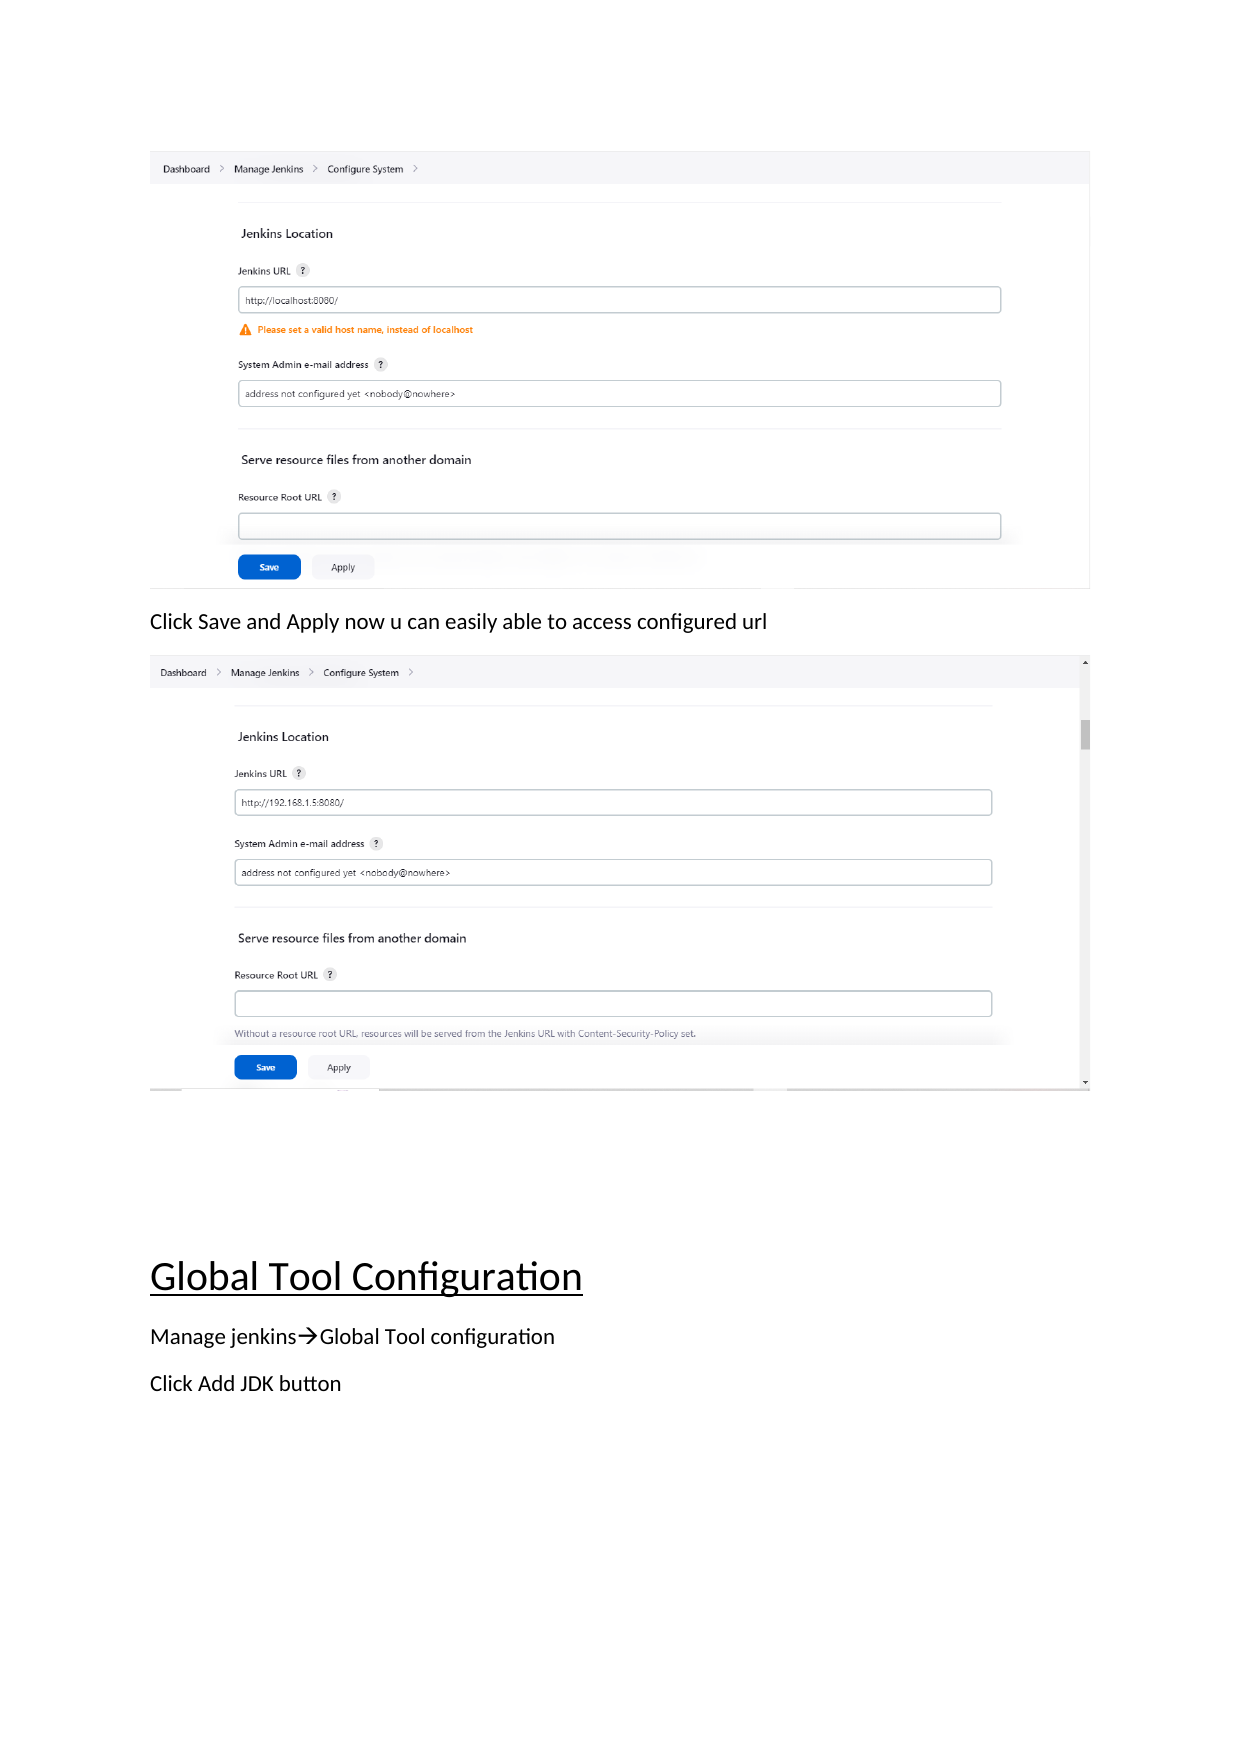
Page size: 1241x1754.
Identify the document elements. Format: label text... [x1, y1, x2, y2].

text Manage jenkinsGlobal Tool configuration [150, 1322, 1090, 1350]
picture [150, 653, 1091, 1091]
picture [150, 150, 1091, 589]
text Click Save and Apply now u can easily able to access configured url [150, 607, 1090, 635]
text Click Add JDK button [150, 1369, 1090, 1397]
text Global Tool Configuration [150, 1250, 1090, 1301]
